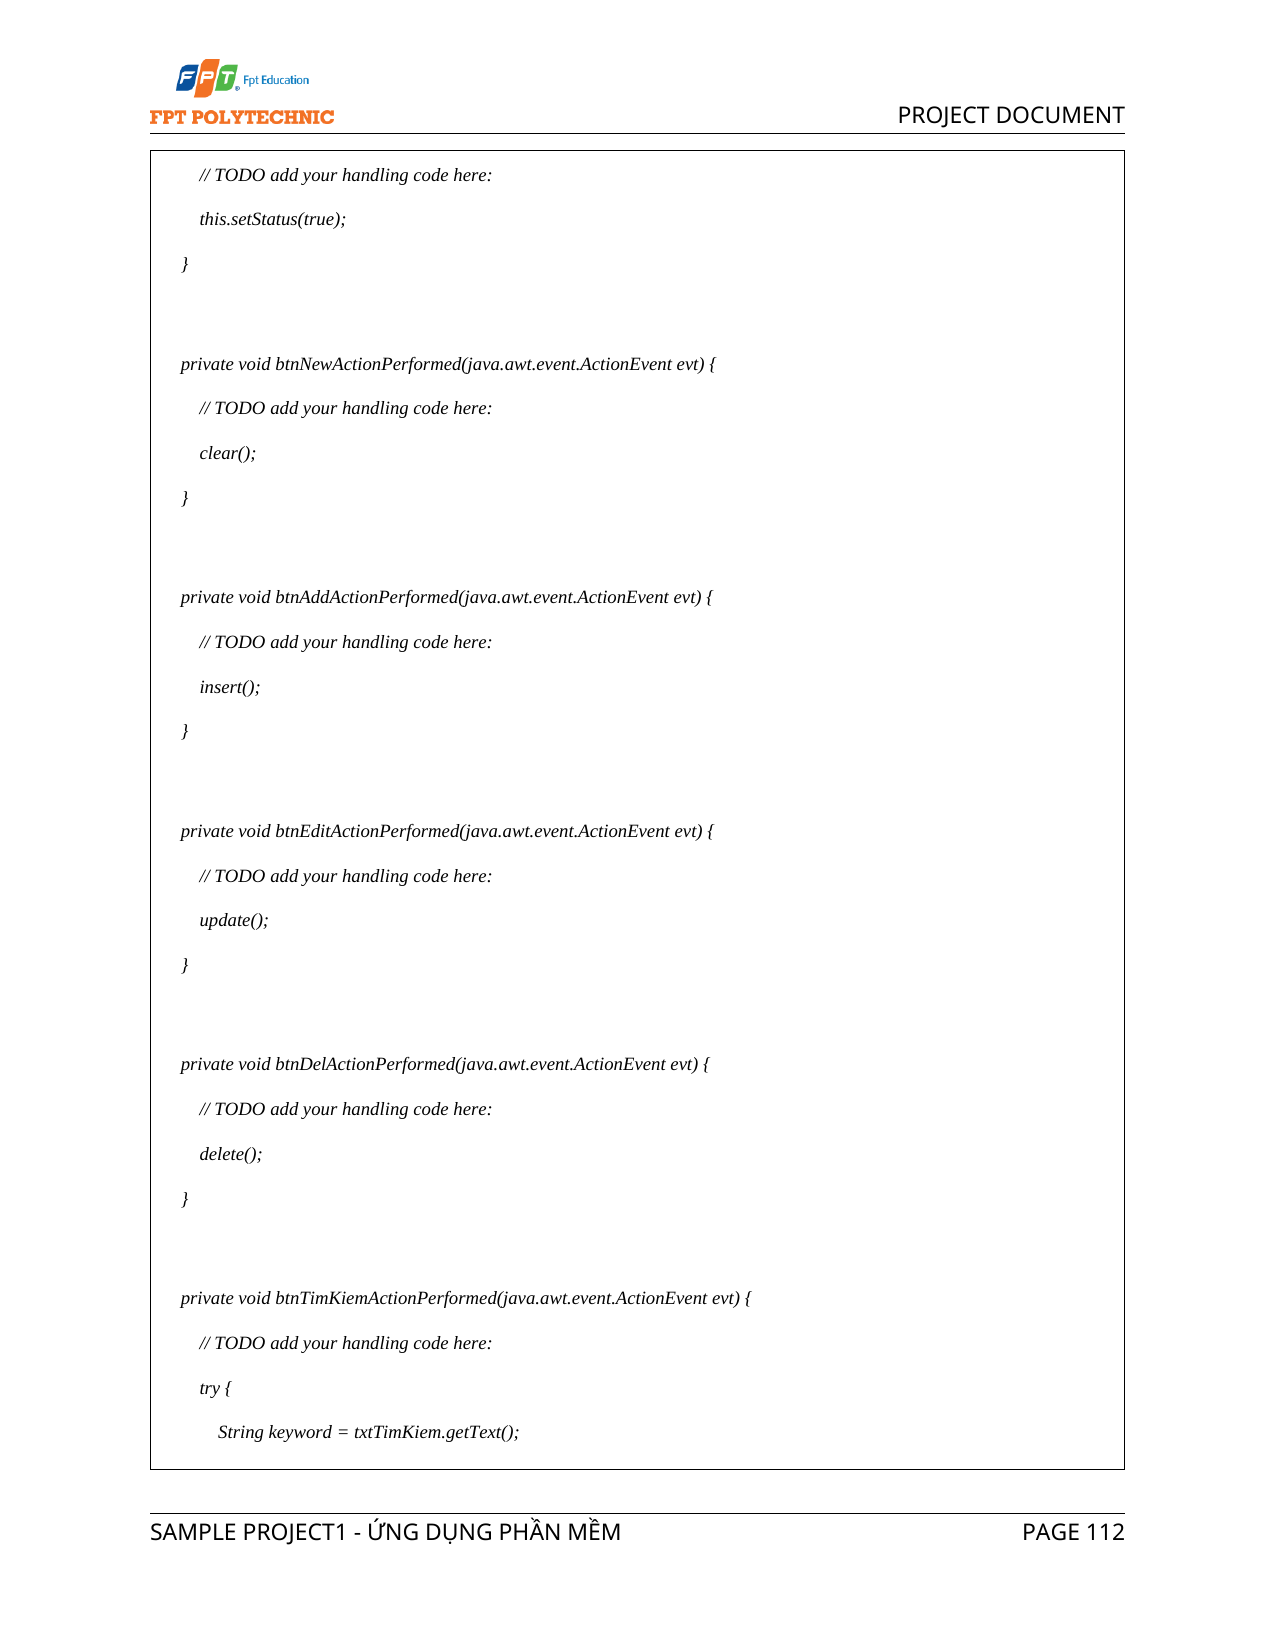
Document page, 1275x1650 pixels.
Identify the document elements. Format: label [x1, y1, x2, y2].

table_header [151, 151, 1124, 1468]
picture [150, 59, 336, 124]
